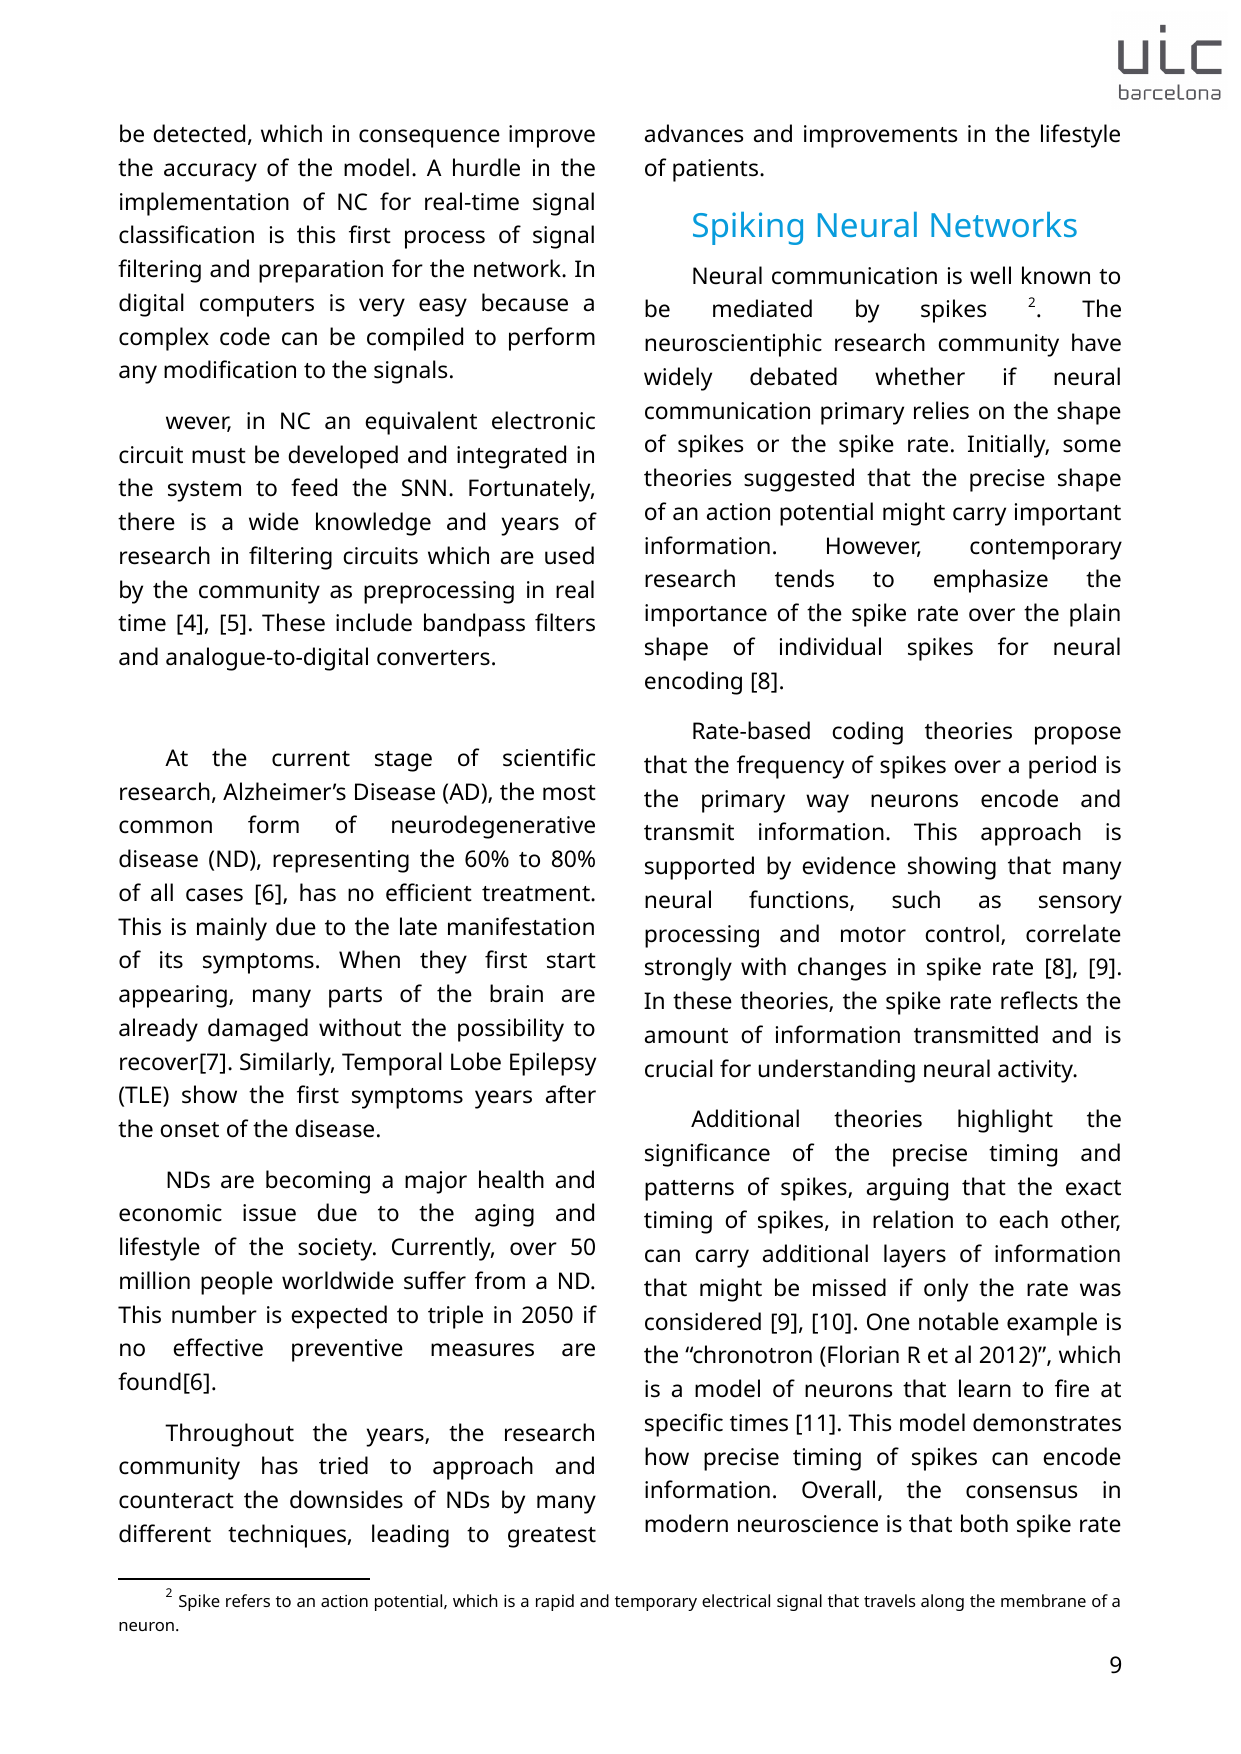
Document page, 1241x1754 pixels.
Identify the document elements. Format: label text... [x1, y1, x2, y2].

text Rate-based coding theories propose that the frequency of spikes over a period is the primary way neurons encode and transmit information. This approach is supported by evidence showing that many neural functions, such as sensory processing and motor control, correlate strongly with changes in spike rate . In these theories, the spike rate reflects the amount of information transmitted and is crucial for understanding neural activity. [644, 715, 1122, 1084]
subtitle Spiking Neural Networks [644, 202, 1122, 248]
text Throughout the years, the research community has tried to approach and counteract the downsides of NDs by many different techniques, leading to greatest advances and improvements in the lifestyle of patients. [644, 118, 1122, 183]
text wever, in NC an equivalent electronic circuit must be developed and integrated in the system to feed the SNN. Fortunately, there is a wide knowledge and years of research in filtering circuits which are used by the community as preprocessing in real time . These include bandpass filters and analogue-to-digital converters. [118, 405, 596, 672]
picture [1110, 11, 1229, 110]
text In signal detection applications, it is very usual to process the input signal before feeding the network for classification. This helps to overexpress the features wanted to be detected, which in consequence improve the accuracy of the model. A hurdle in the implementation of NC for real-time signal classification is this first process of signal filtering and preparation for the network. In digital computers is very easy because a complex code can be compiled to perform any modification to the signals. [118, 118, 596, 386]
text At the current stage of scientific research, Alzheimer’s Disease (AD), the most common form of neurodegenerative disease (ND), representing the 60% to 80% of all cases , has no efficient treatment. This is mainly due to the late manifestation of its symptoms. When they first start appearing, many parts of the brain are already damaged without the possibility to recover. Similarly, Temporal Lobe Epilepsy (TLE) show the first symptoms years after the onset of the disease. [118, 742, 596, 1144]
text Throughout the years, the research community has tried to approach and counteract the downsides of NDs by many different techniques, leading to greatest advances and improvements in the lifestyle of patients. [118, 1416, 596, 1549]
text NDs are becoming a major health and economic issue due to the aging and lifestyle of the society. Currently, over 50 million people worldwide suffer from a ND. This number is expected to triple in 2050 if no effective preventive measures are found. [118, 1163, 596, 1397]
text Neural communication is well known to be mediated by spikes . The neuroscientiphic research community have widely debated whether if neural communication primary relies on the shape of spikes or the spike rate. Initially, some theories suggested that the precise shape of an action potential might carry important information. However, contemporary research tends to emphasize the importance of the spike rate over the plain shape of individual spikes for neural encoding . [644, 259, 1122, 696]
